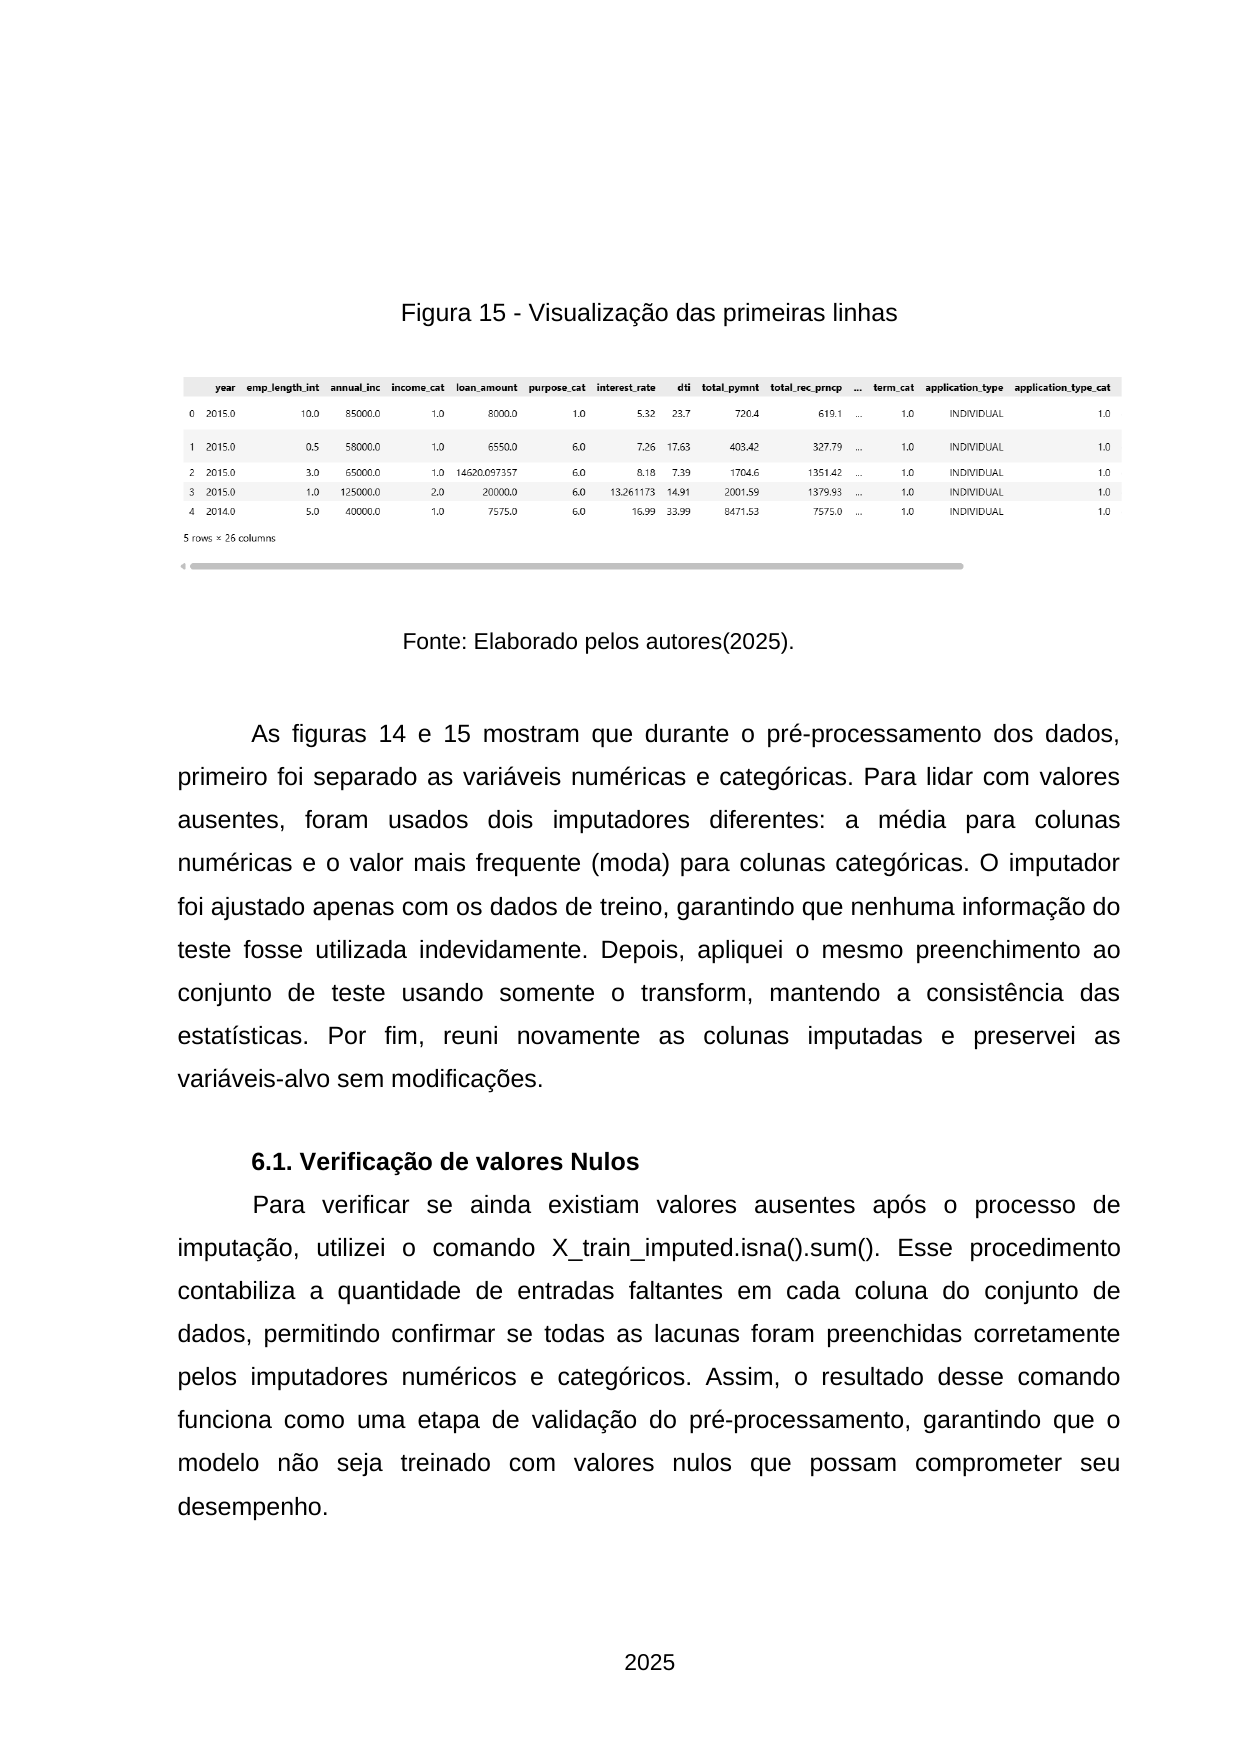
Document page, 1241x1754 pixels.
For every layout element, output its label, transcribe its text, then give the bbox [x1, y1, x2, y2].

text As figuras 14 e 15 mostram que durante o pré-processamento dos dados, primeiro foi separado as variáveis numéricas e categóricas. Para lidar com valores ausentes, foram usados dois imputadores diferentes: a média para colunas numéricas e o valor mais frequente (moda) para colunas categóricas. O imputador foi ajustado apenas com os dados de treino, garantindo que nenhuma informação do teste fosse utilizada indevidamente. Depois, apliquei o mesmo preenchimento ao conjunto de teste usando somente o transform, mantendo a consistência das estatísticas. Por fim, reuni novamente as colunas imputadas e preservei as variáveis-alvo sem modificações. [177, 719, 1122, 1093]
subtitle 6.1. Verificação de valores Nulos [177, 1147, 1122, 1175]
text Fonte: Elaborado pelos autores(2025). [327, 628, 1122, 655]
text Para verificar se ainda existiam valores ausentes após o processo de imputação, utilizei o comando X_train_imputed.isna().sum(). Esse procedimento contabiliza a quantidade de entradas faltantes em cada coluna do conjunto de dados, permitindo confirmar se todas as lacunas foram preenchidas corretamente pelos imputadores numéricos e categóricos. Assim, o resultado desse comando funciona como uma etapa de validação do pré-processamento, garantindo que o modelo não seja treinado com valores nulos que possam comprometer seu desempenho. [177, 1190, 1122, 1520]
picture [176, 373, 1122, 595]
